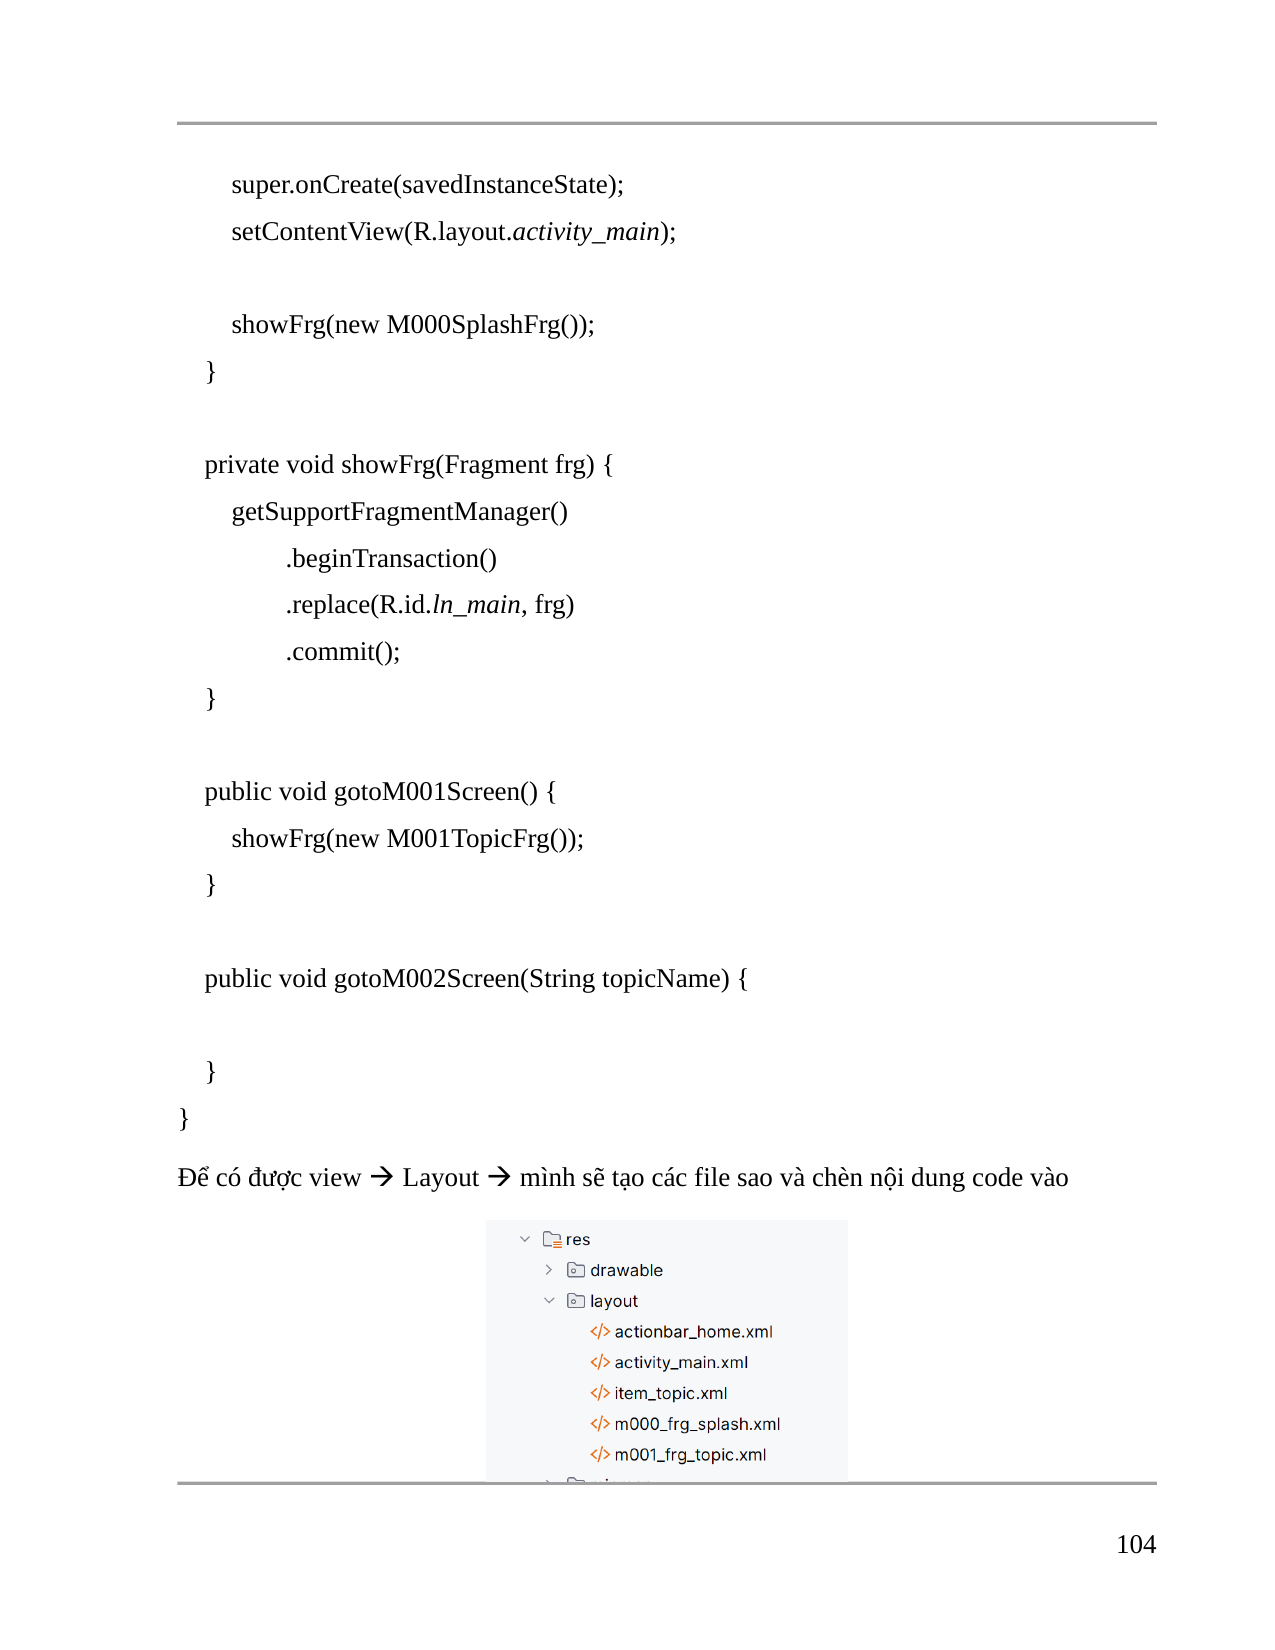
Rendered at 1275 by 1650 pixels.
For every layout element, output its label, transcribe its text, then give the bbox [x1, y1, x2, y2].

text Để có được view Layout mình sẽ tạo các file sao và chèn nội dung code vào [177, 1161, 1156, 1192]
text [177, 168, 1156, 1133]
